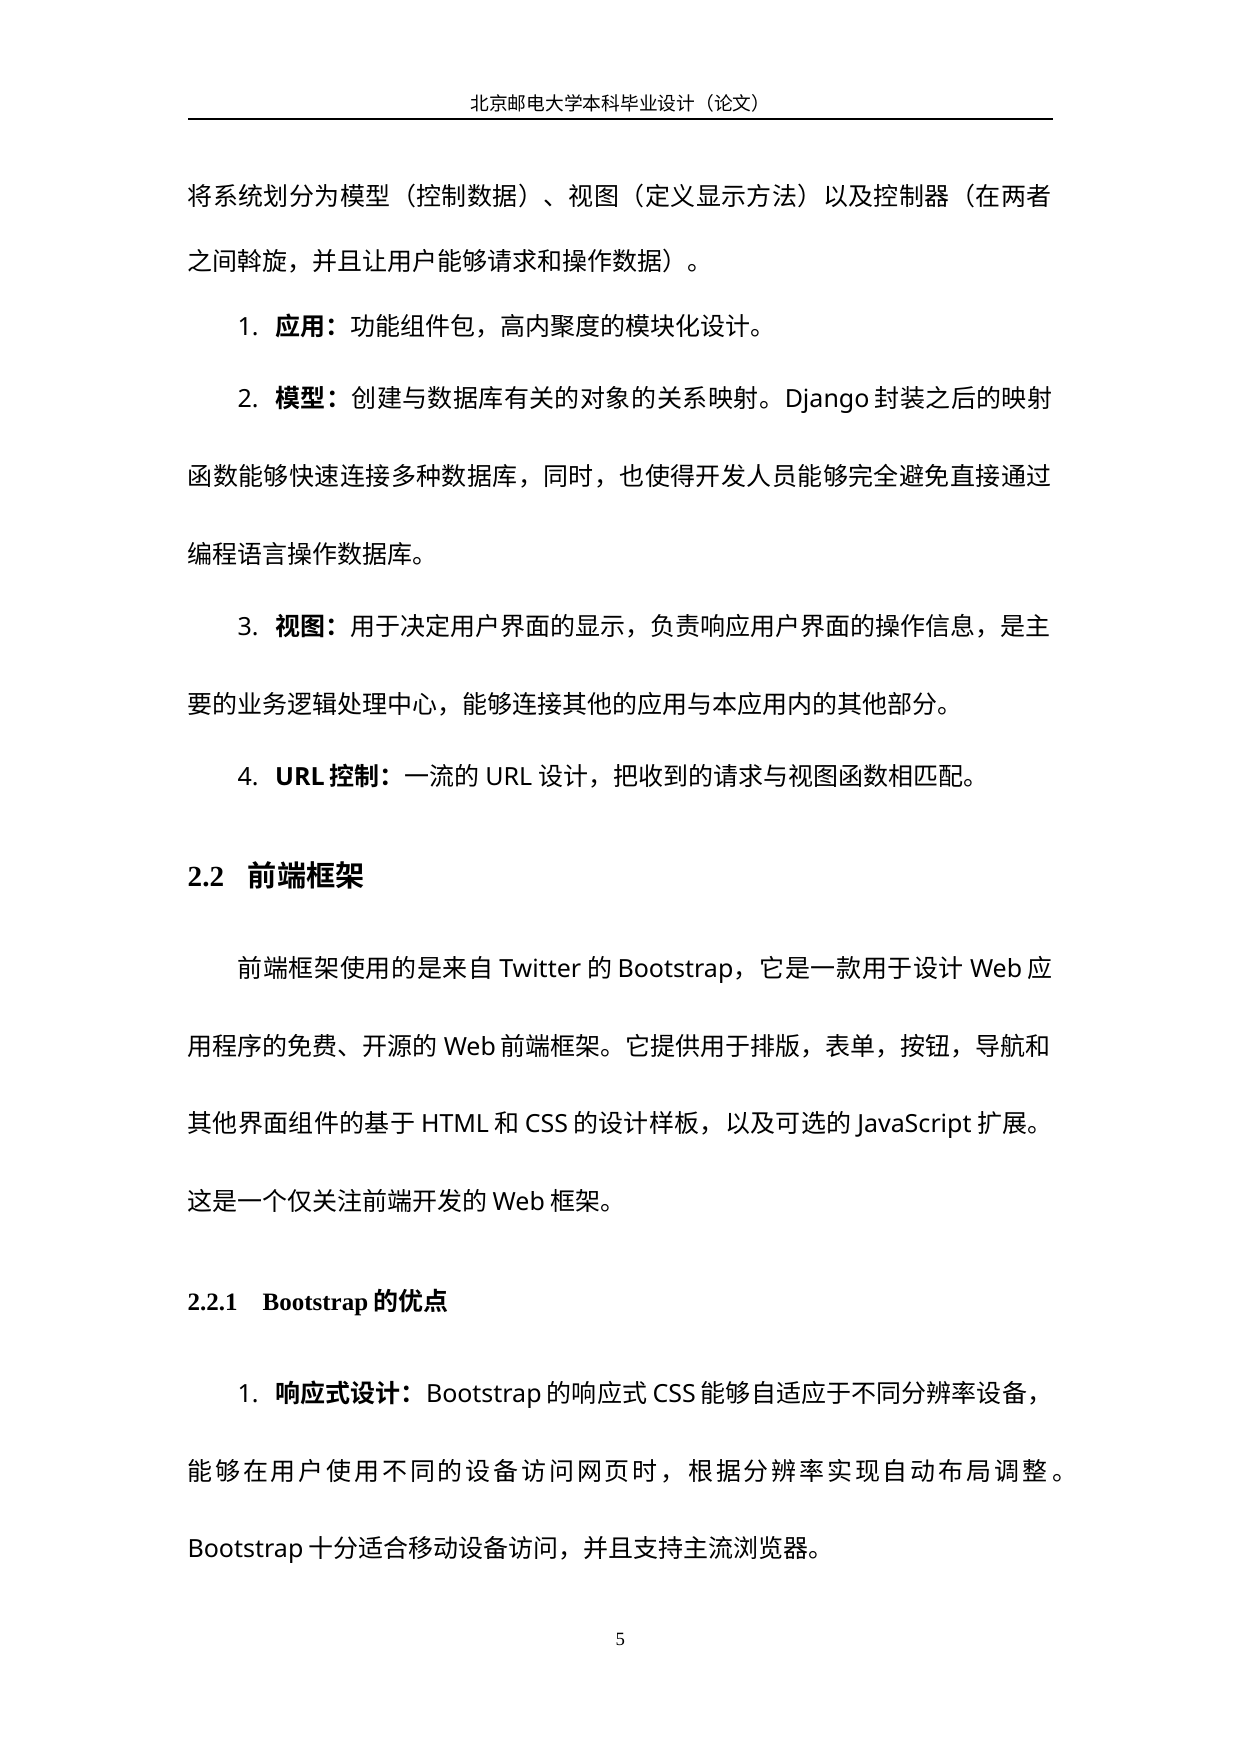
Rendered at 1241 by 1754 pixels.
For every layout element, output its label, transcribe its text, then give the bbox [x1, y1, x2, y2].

list URL控制：一流的 URL 设计，把收到的请求与视图函数相匹配。 [187, 742, 1053, 807]
text 前端框架使用的是来自Twitter的Bootstrap，它是一款用于设计Web应用程序的免费、开源的Web前端框架。它提供用于排版，表单，按钮，导航和其他界面组件的基于HTML和CSS的设计样板，以及可选的JavaScript扩展。这是一个仅关注前端开发的Web框架。 [187, 934, 1053, 1232]
list 模型：创建与数据库有关的对象的关系映射。Django封装之后的映射函数能够快速连接多种数据库，同时，也使得开发人员能够完全避免直接通过编程语言操作数据库。 [187, 364, 1053, 585]
list 视图：用于决定用户界面的显示，负责响应用户界面的操作信息，是主要的业务逻辑处理中心，能够连接其他的应用与本应用内的其他部分。 [187, 592, 1053, 735]
list 应用：功能组件包，高内聚度的模块化设计。 [187, 292, 1053, 357]
subtitle Bootstrap的优点 [187, 1267, 1053, 1332]
subtitle 前端框架 [187, 842, 1053, 907]
list 响应式设计：Bootstrap的响应式CSS能够自适应于不同分辨率设备，能够在用户使用不同的设备访问网页时，根据分辨率实现自动布局调整。Bootstrap十分适合移动设备访问，并且支持主流浏览器。 [187, 1359, 1053, 1579]
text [187, 162, 1053, 292]
